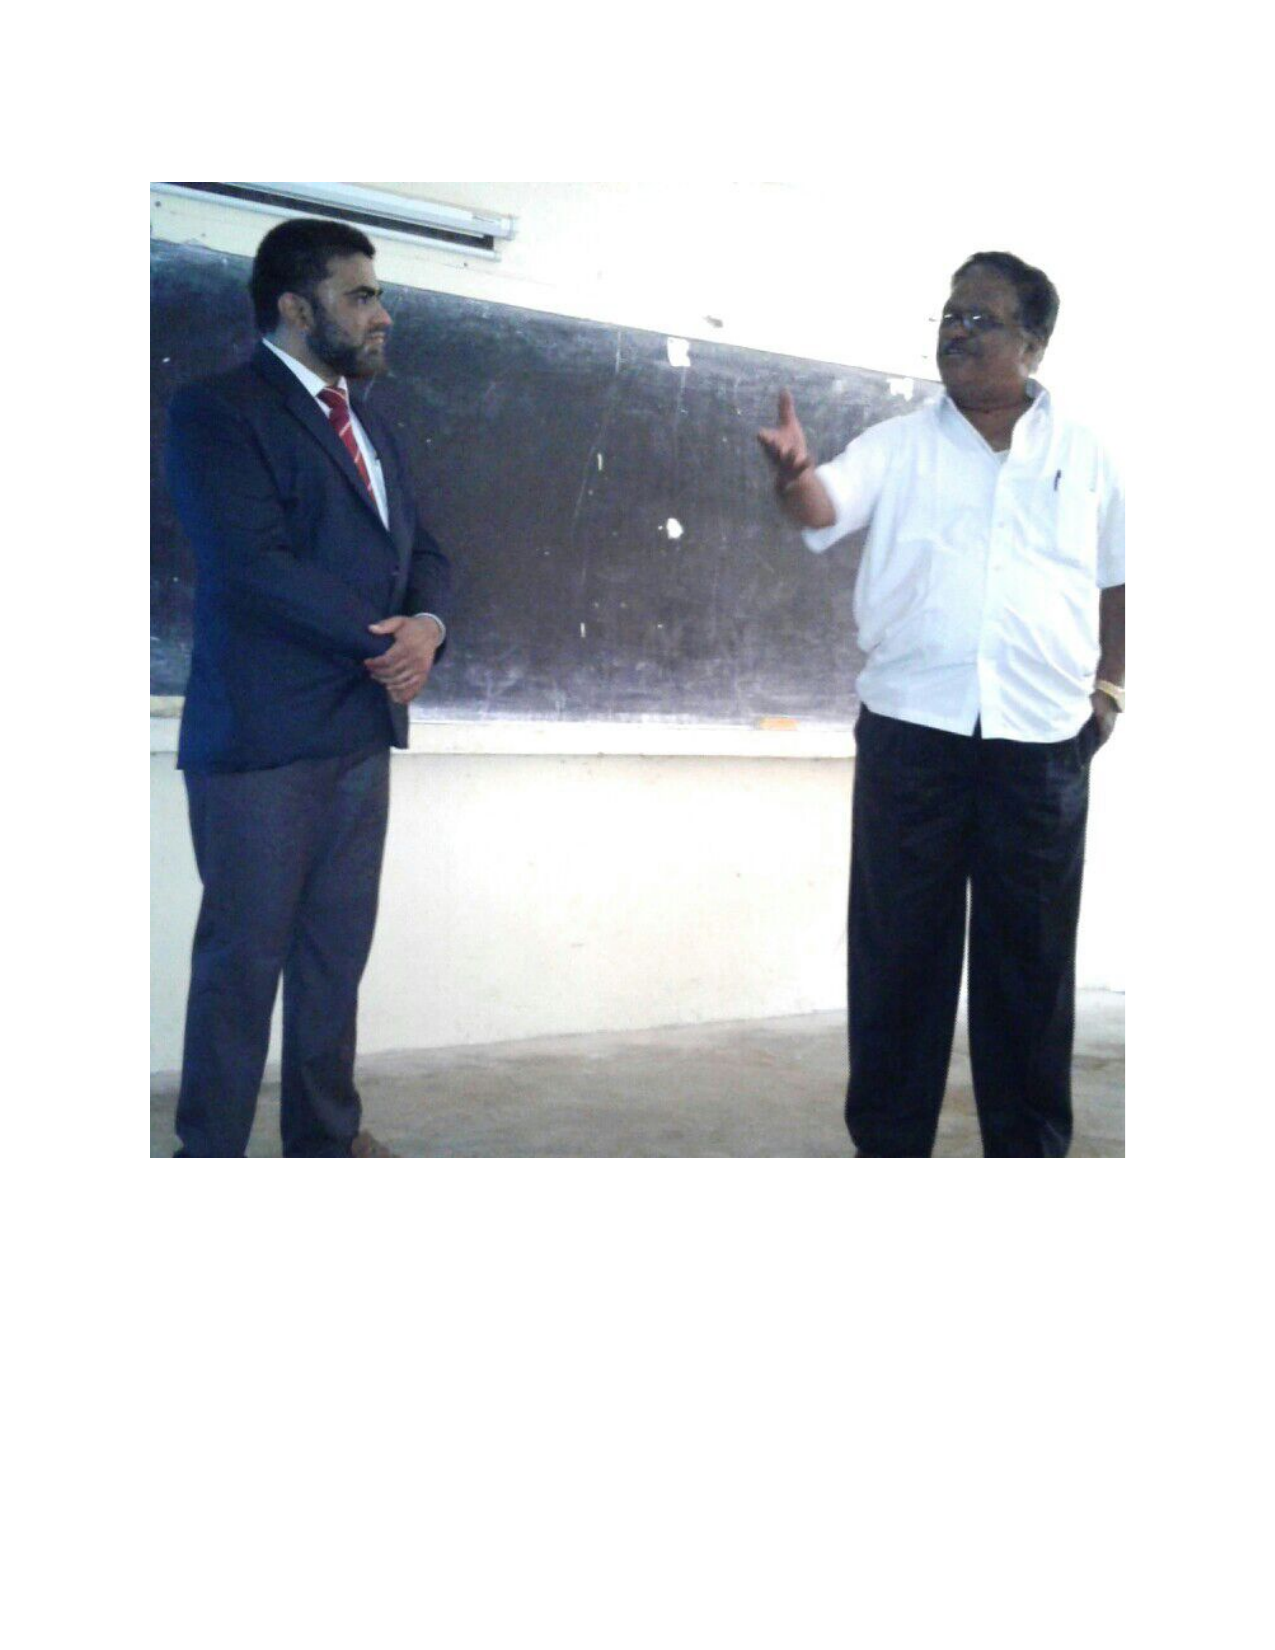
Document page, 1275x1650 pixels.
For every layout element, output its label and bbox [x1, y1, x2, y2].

picture [150, 182, 1125, 1158]
